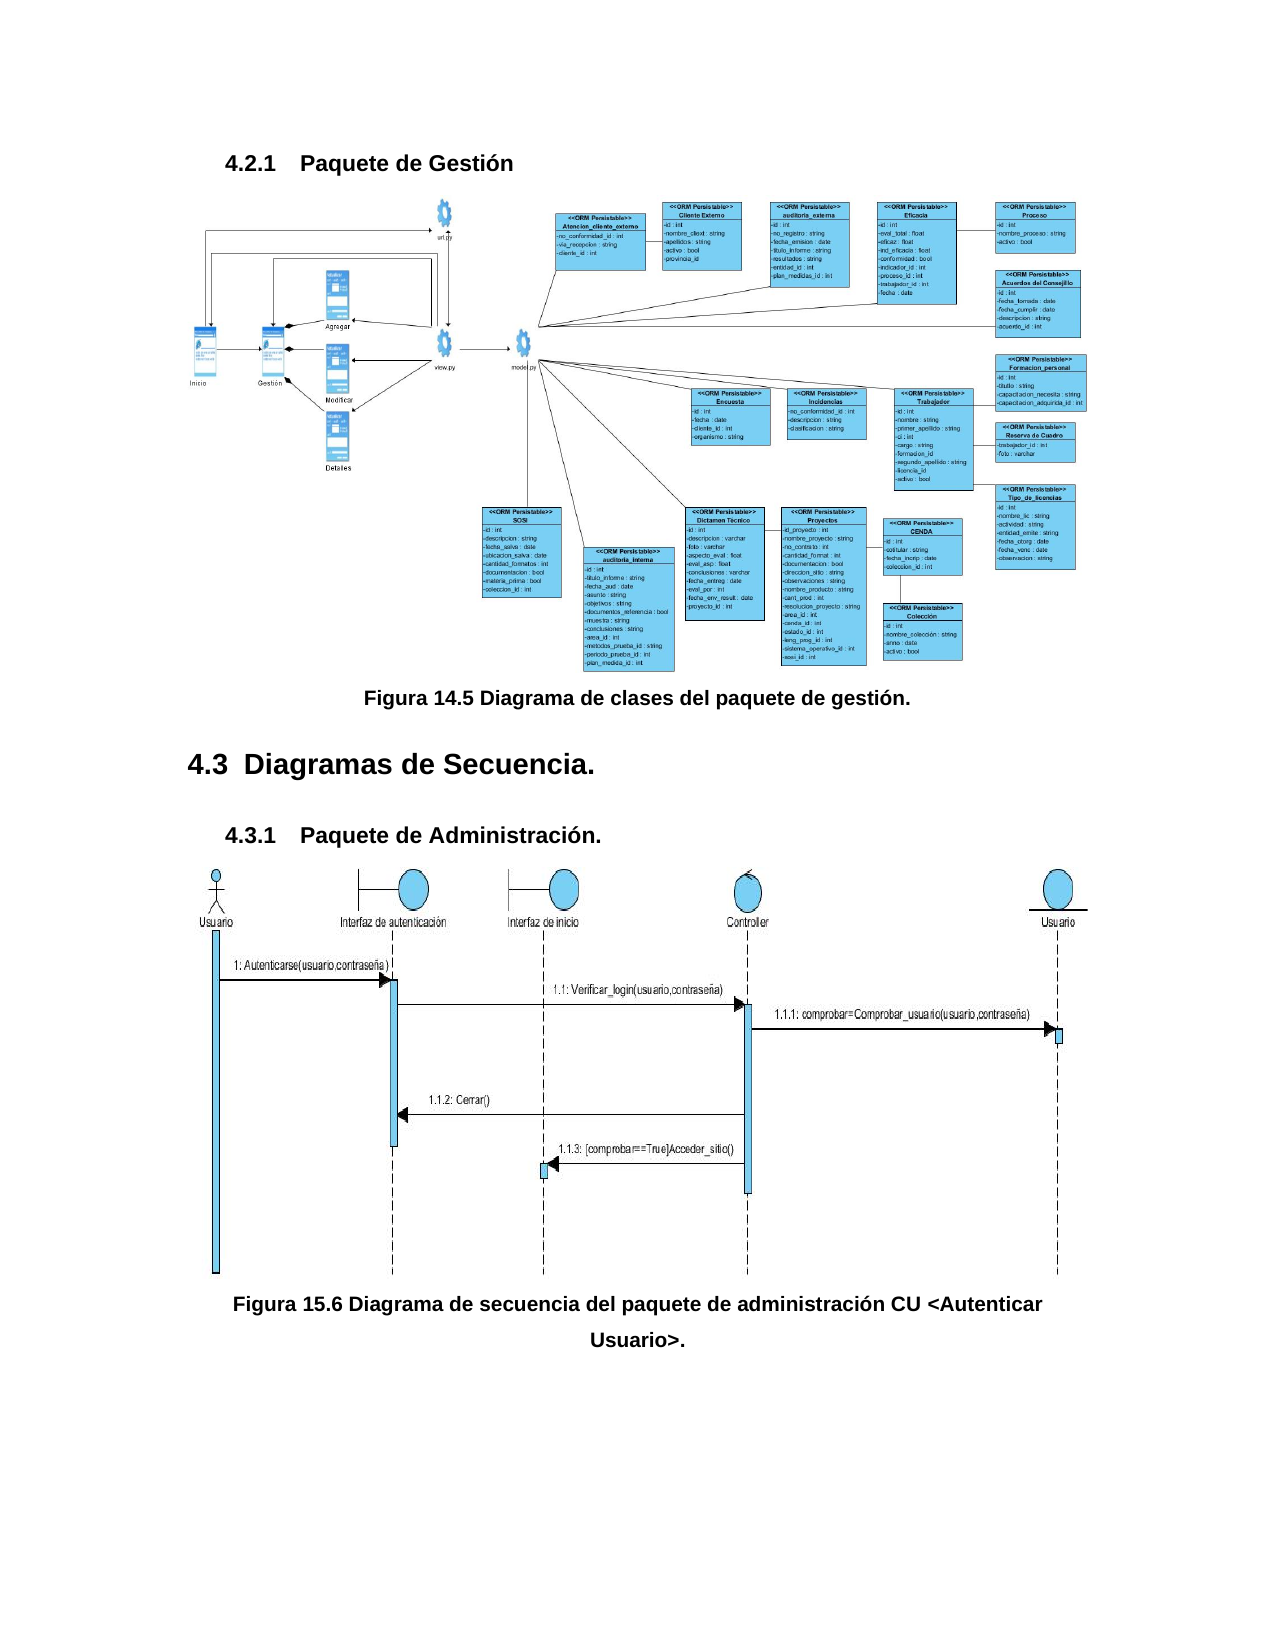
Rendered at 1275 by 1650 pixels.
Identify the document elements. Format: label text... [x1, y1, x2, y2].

subtitle Diagramas de Secuencia. [187, 747, 1087, 780]
subtitle Paquete de Gestión [225, 150, 1087, 176]
subtitle Paquete de Administración. [225, 822, 1087, 848]
picture [187, 195, 1088, 673]
picture [187, 867, 1088, 1279]
